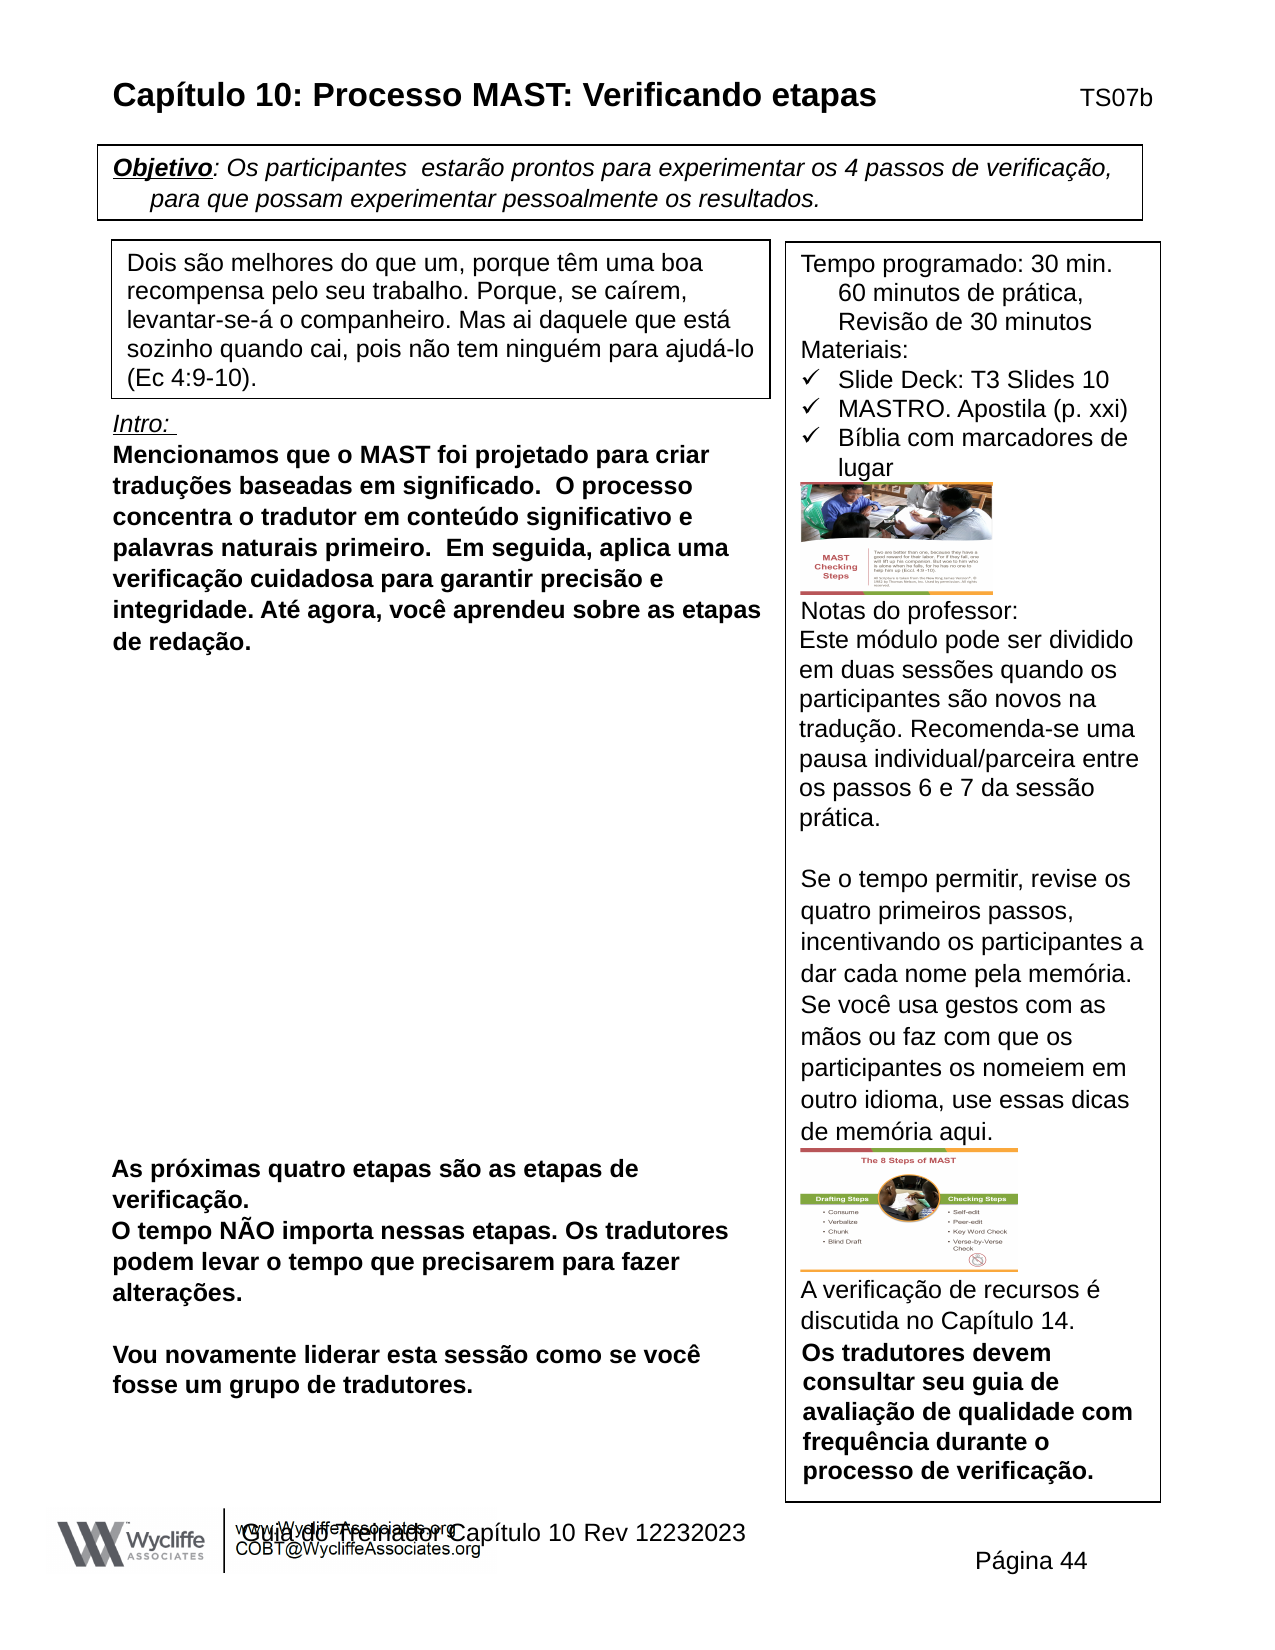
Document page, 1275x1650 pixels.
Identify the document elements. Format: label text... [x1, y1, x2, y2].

text Mencionamos que o MAST foi projetado para criar traduções baseadas em significado. O processo concentra o tradutor em conteúdo significativo e palavras naturais primeiro. Em seguida, aplica uma verificação cuidadosa para garantir precisão e integridade. Até agora, você aprendeu sobre as etapas de redação. [112, 440, 785, 655]
picture [800, 482, 993, 595]
text Vou novamente liderar esta sessão como se você fosse um grupo de tradutores. [112, 1340, 785, 1399]
picture [800, 1148, 1018, 1272]
list Intro: [112, 145, 1162, 438]
text As próximas quatro etapas são as etapas de verificação. [111, 1154, 785, 1214]
text O tempo NÃO importa nessas etapas. Os tradutores podem levar o tempo que precisarem para fazer alterações. [111, 1216, 785, 1307]
picture [45, 1507, 498, 1574]
